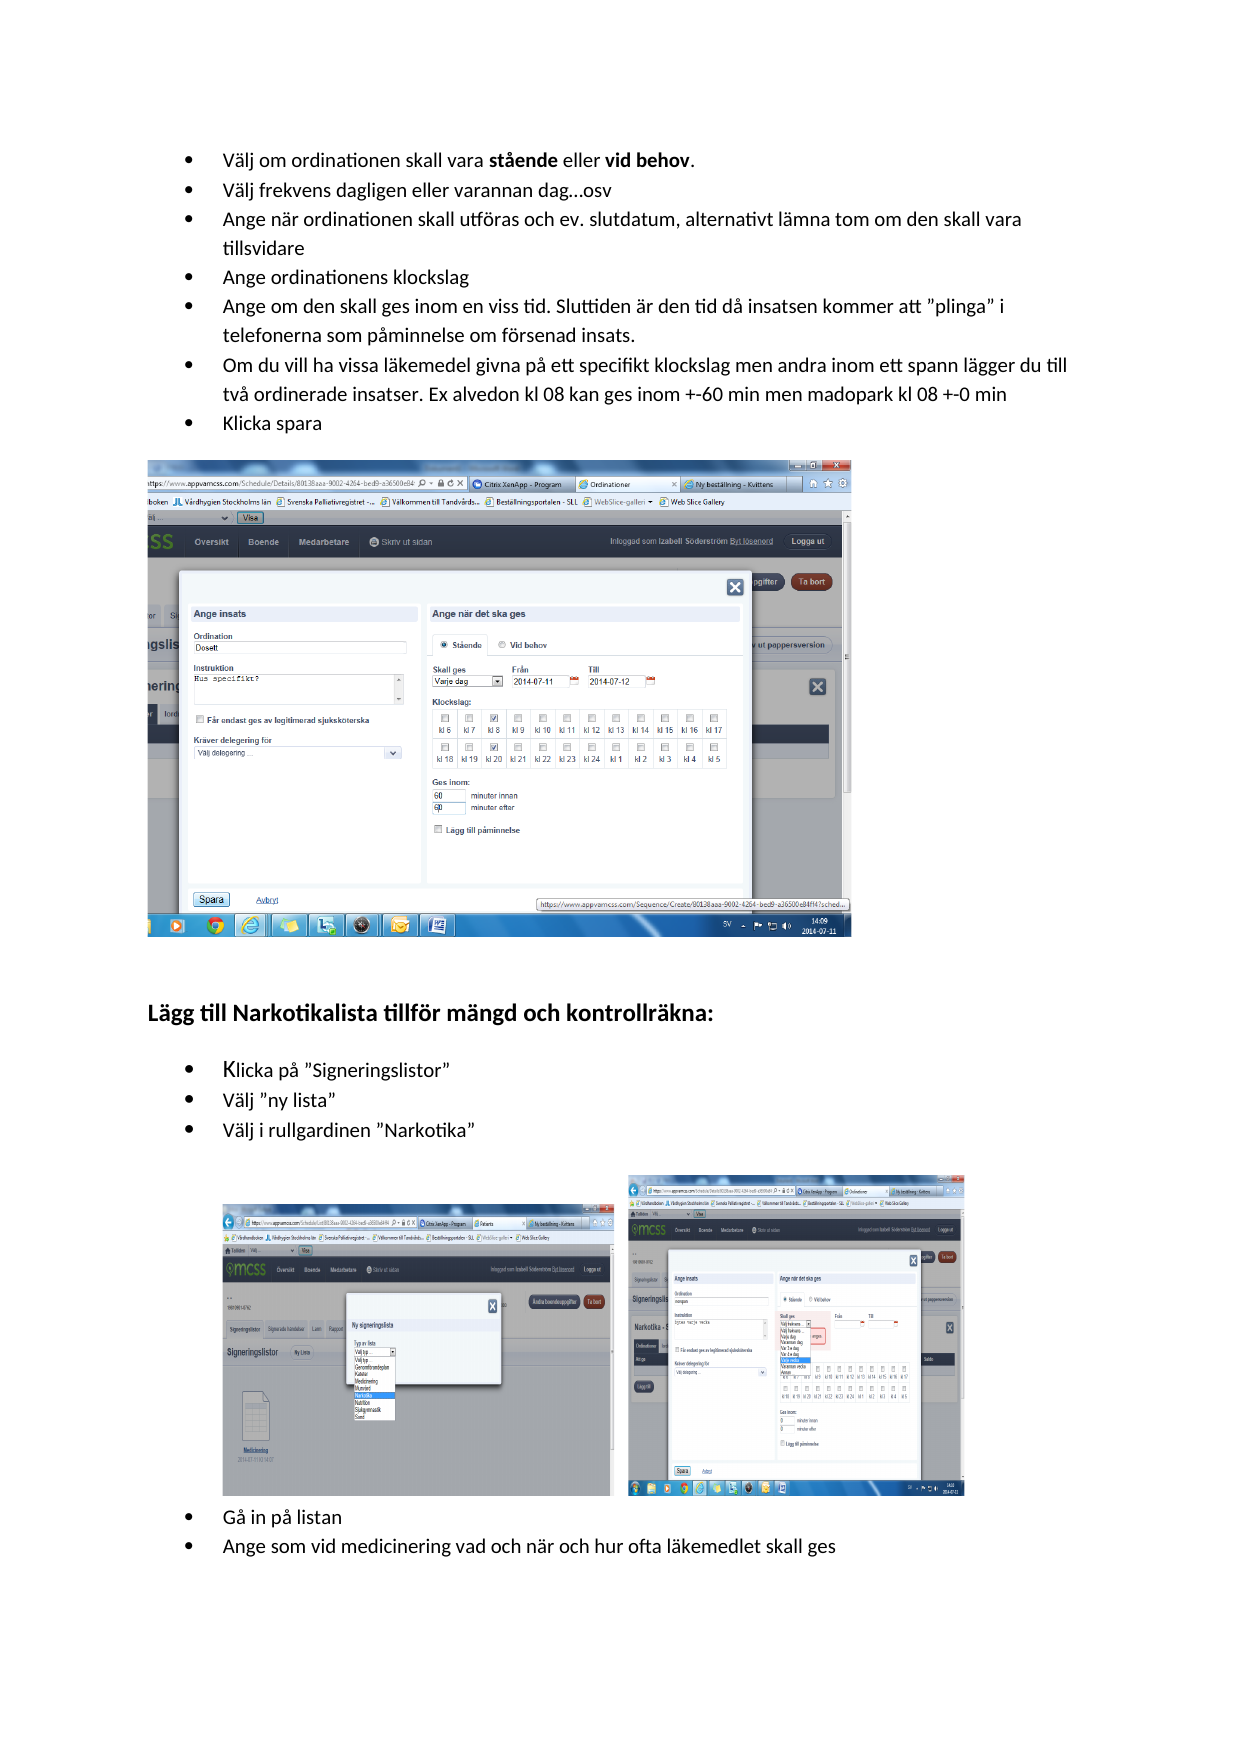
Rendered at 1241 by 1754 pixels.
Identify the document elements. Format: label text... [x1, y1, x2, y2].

list Välj frekvens dagligen eller varannan dag…osv [185, 177, 1093, 202]
text Lägg till Narkotikalista tillför mängd och kontrollräkna: [148, 962, 1093, 1027]
list Ange som vid medicinering vad och när och hur ofta läkemedlet skall ges [185, 1534, 1093, 1559]
picture [222, 1204, 615, 1496]
list Om du vill ha vissa läkemedel givna på ett specifikt klockslag men andra inom ett spann lägger du till två ordinerade insatser. Ex alvedon kl 08 kan ges inom +-60 min men madopark kl 08 +-0 min [185, 352, 1093, 406]
picture [628, 1175, 965, 1496]
list Välj om ordinationen skall vara stående eller vid behov. [185, 148, 1093, 173]
list Ange om den skall ges inom en viss tid. Sluttiden är den tid då insatsen kommer att ”plinga” i telefonerna som påminnelse om försenad insats. [185, 293, 1093, 348]
list Gå in på listan [185, 1504, 1093, 1530]
list Ange när ordinationen skall utföras och ev. slutdatum, alternativt lämna tom om den skall vara tillsvidare [185, 206, 1093, 261]
list Klicka spara [185, 410, 1093, 436]
list Ange ordinationens klockslag [185, 264, 1093, 290]
list Välj ”ny lista” [185, 1088, 1093, 1113]
list Klicka på ”Signeringslistor” [185, 1053, 1093, 1083]
picture [147, 460, 852, 937]
